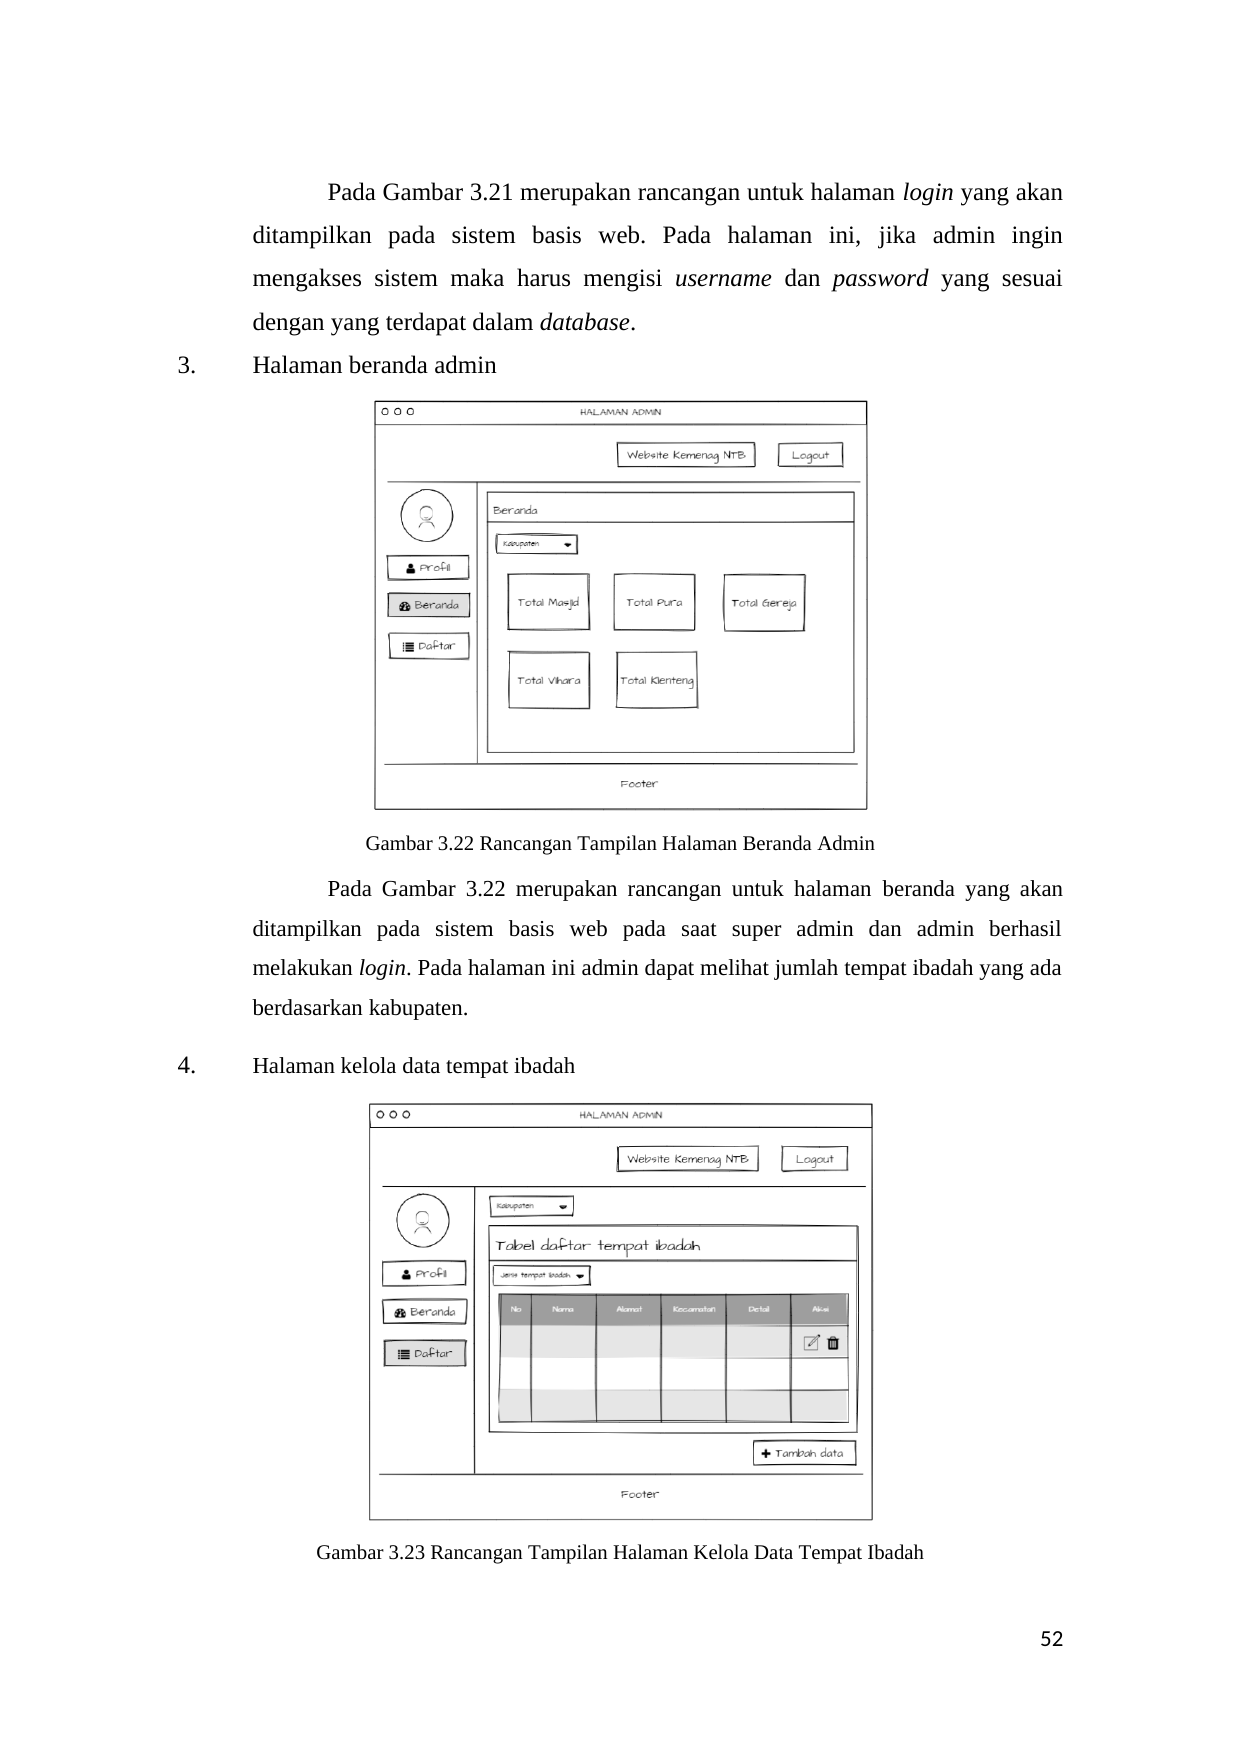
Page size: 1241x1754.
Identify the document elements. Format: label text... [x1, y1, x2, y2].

list Halaman kelola data tempat ibadah [177, 1050, 1063, 1079]
picture [359, 1093, 882, 1527]
picture [367, 392, 873, 817]
text Pada Gambar 3.22 merupakan rancangan untuk halaman beranda yang akan ditampilkan pada sistem basis web pada saat super admin dan admin berhasil melakukan login. Pada halaman ini admin dapat melihat jumlah tempat ibadah yang ada berdasarkan kabupaten. [252, 876, 1063, 1020]
text Gambar 3.22 Rancangan Tampilan Halaman Beranda Admin [177, 831, 1063, 855]
list Halaman beranda admin [177, 350, 1063, 378]
text Gambar 3.23 Rancangan Tampilan Halaman Kelola Data Tempat Ibadah [177, 1540, 1063, 1564]
text Pada Gambar 3.21 merupakan rancangan untuk halaman login yang akan ditampilkan pada sistem basis web. Pada halaman ini, jika admin ingin mengakses sistem maka harus mengisi username dan password yang sesuai dengan yang terdapat dalam database. [252, 177, 1063, 335]
